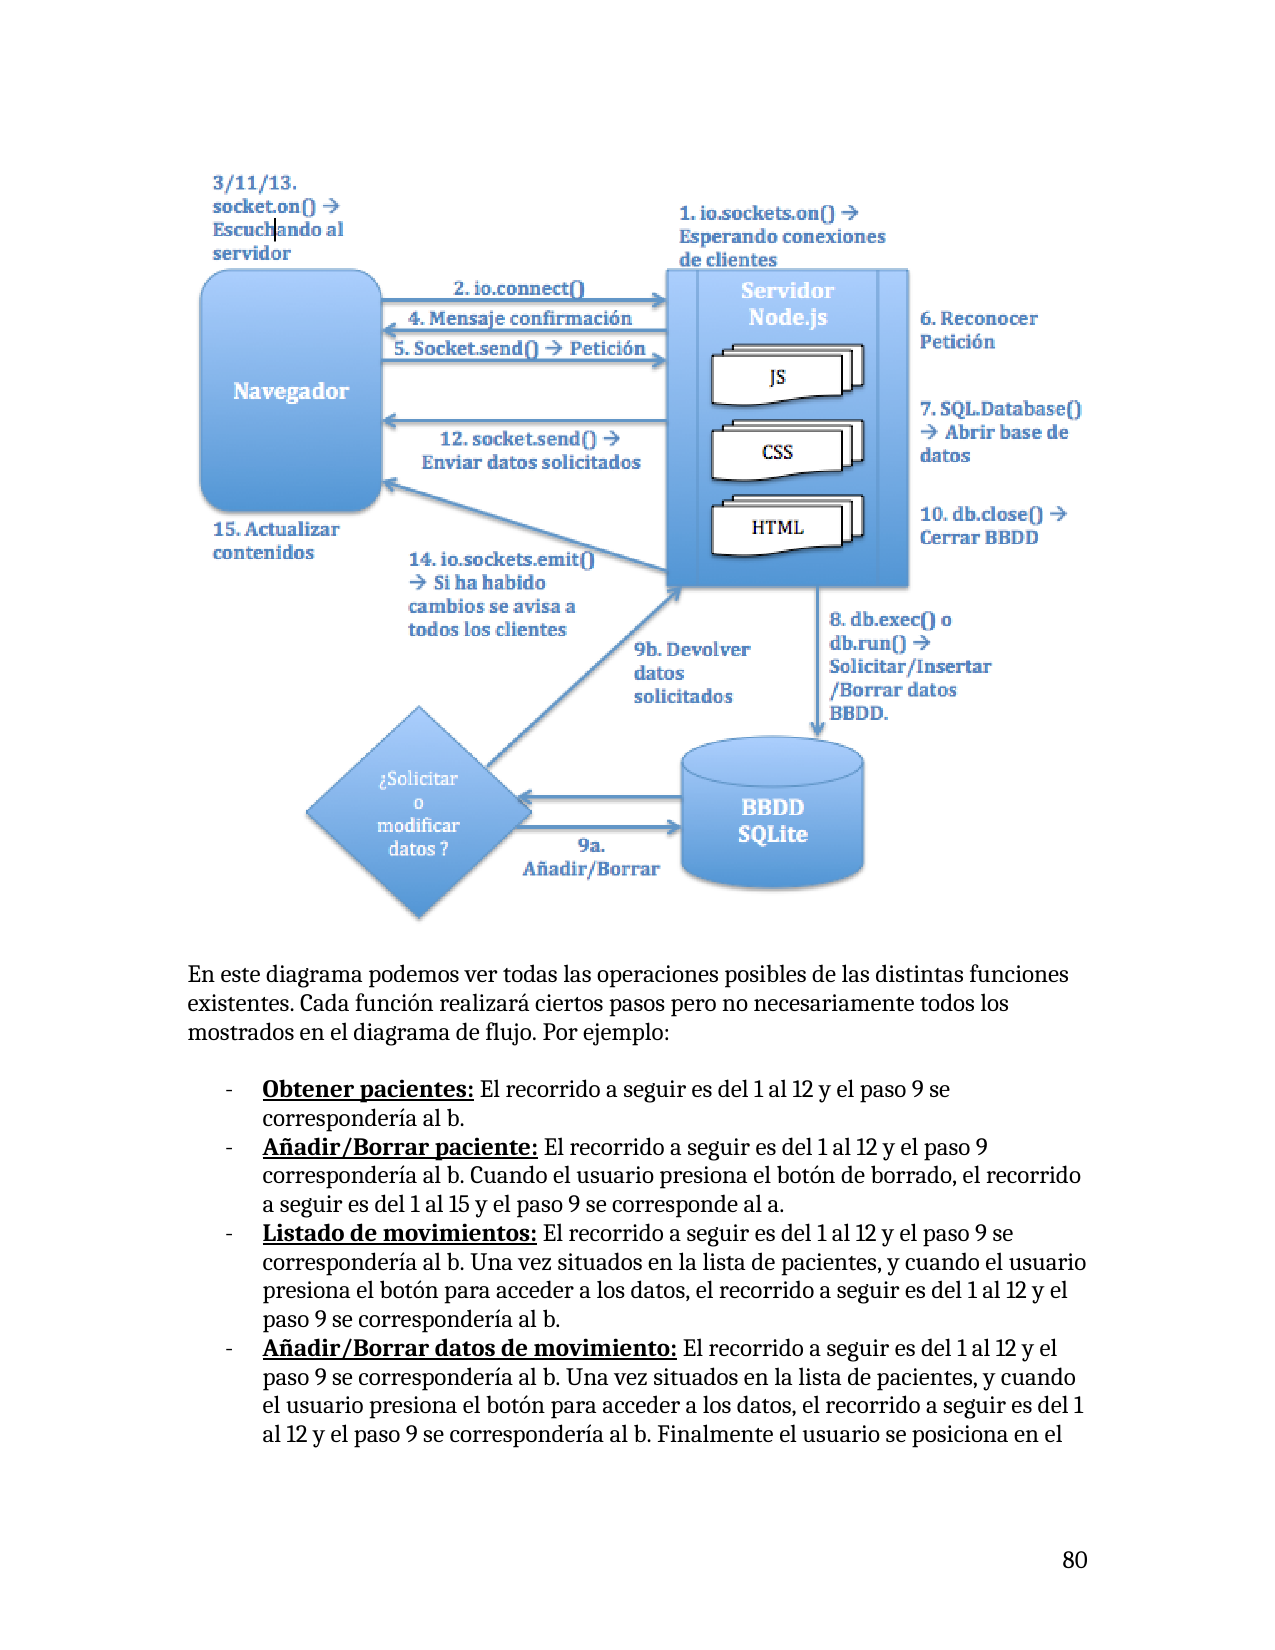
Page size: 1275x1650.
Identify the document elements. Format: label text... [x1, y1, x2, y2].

list Añadir/Borrar paciente: El recorrido a seguir es del 1 al 12 y el paso 9 correspondería al b. Cuando el usuario presiona el botón de borrado, el recorrido a seguir es del 1 al 15 y el paso 9 se corresponde al a. [225, 1133, 1087, 1219]
text En este diagrama podemos ver todas las operaciones posibles de las distintas funciones existentes. Cada función realizará ciertos pasos pero no necesariamente todos los mostrados en el diagrama de flujo. Por ejemplo: [187, 960, 1087, 1046]
picture [187, 150, 1088, 932]
list Obtener pacientes: El recorrido a seguir es del 1 al 12 y el paso 9 se correspondería al b. [225, 1075, 1087, 1133]
list Listado de movimientos: El recorrido a seguir es del 1 al 12 y el paso 9 se correspondería al b. Una vez situados en la lista de pacientes, y cuando el usuario presiona el botón para acceder a los datos, el recorrido a seguir es del 1 al 12 y el paso 9 se correspondería al b. [225, 1219, 1087, 1334]
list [225, 1334, 1087, 1449]
